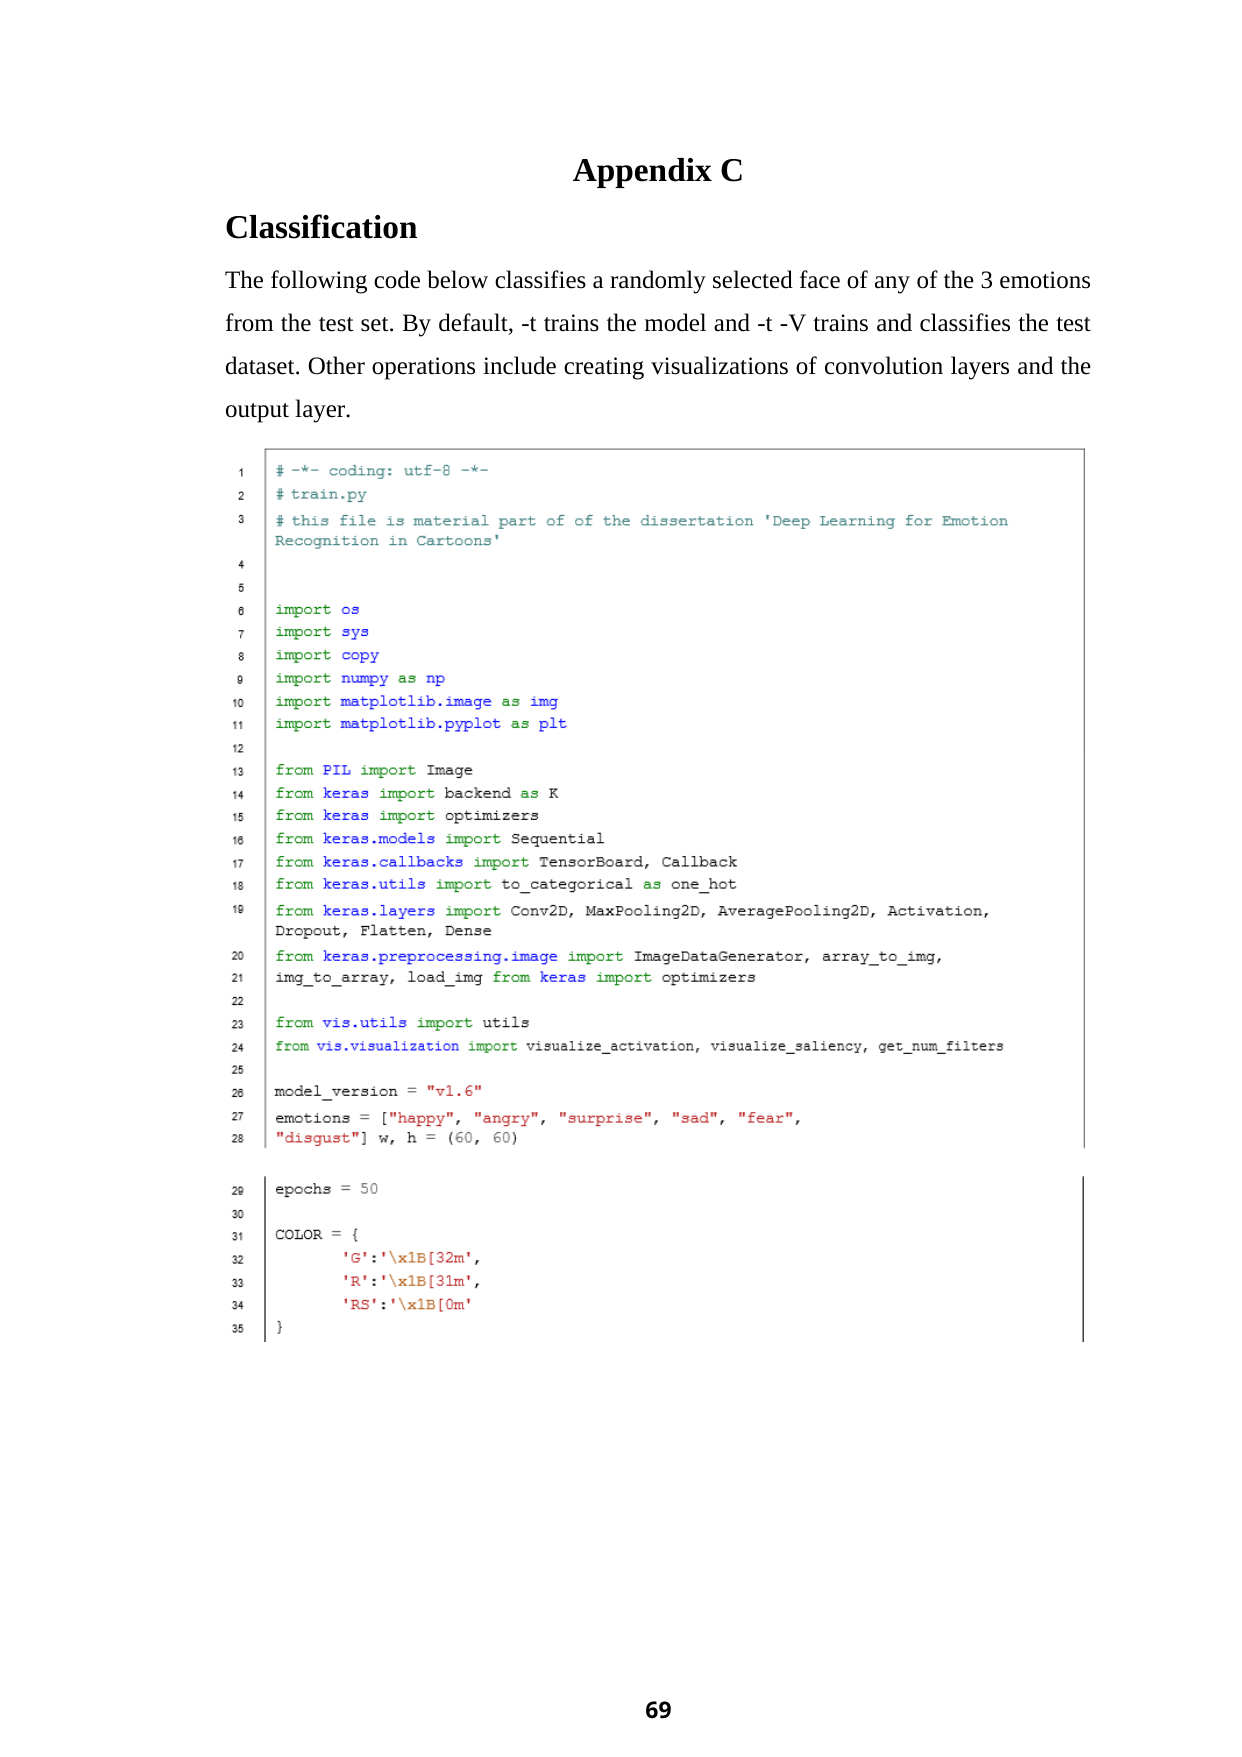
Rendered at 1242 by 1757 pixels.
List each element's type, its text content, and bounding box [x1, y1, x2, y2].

picture [225, 437, 1092, 1153]
text The following code below classifies a randomly selected face of any of the 3 emotions from the test set. By default, -t trains the model and -t -V trains and classifies the test dataset. Other operations include creating visualizations of convolution layers and the output layer. [225, 265, 1092, 423]
text Classification [225, 207, 1092, 246]
text Appendix C [225, 150, 1092, 188]
picture [225, 1168, 1092, 1342]
